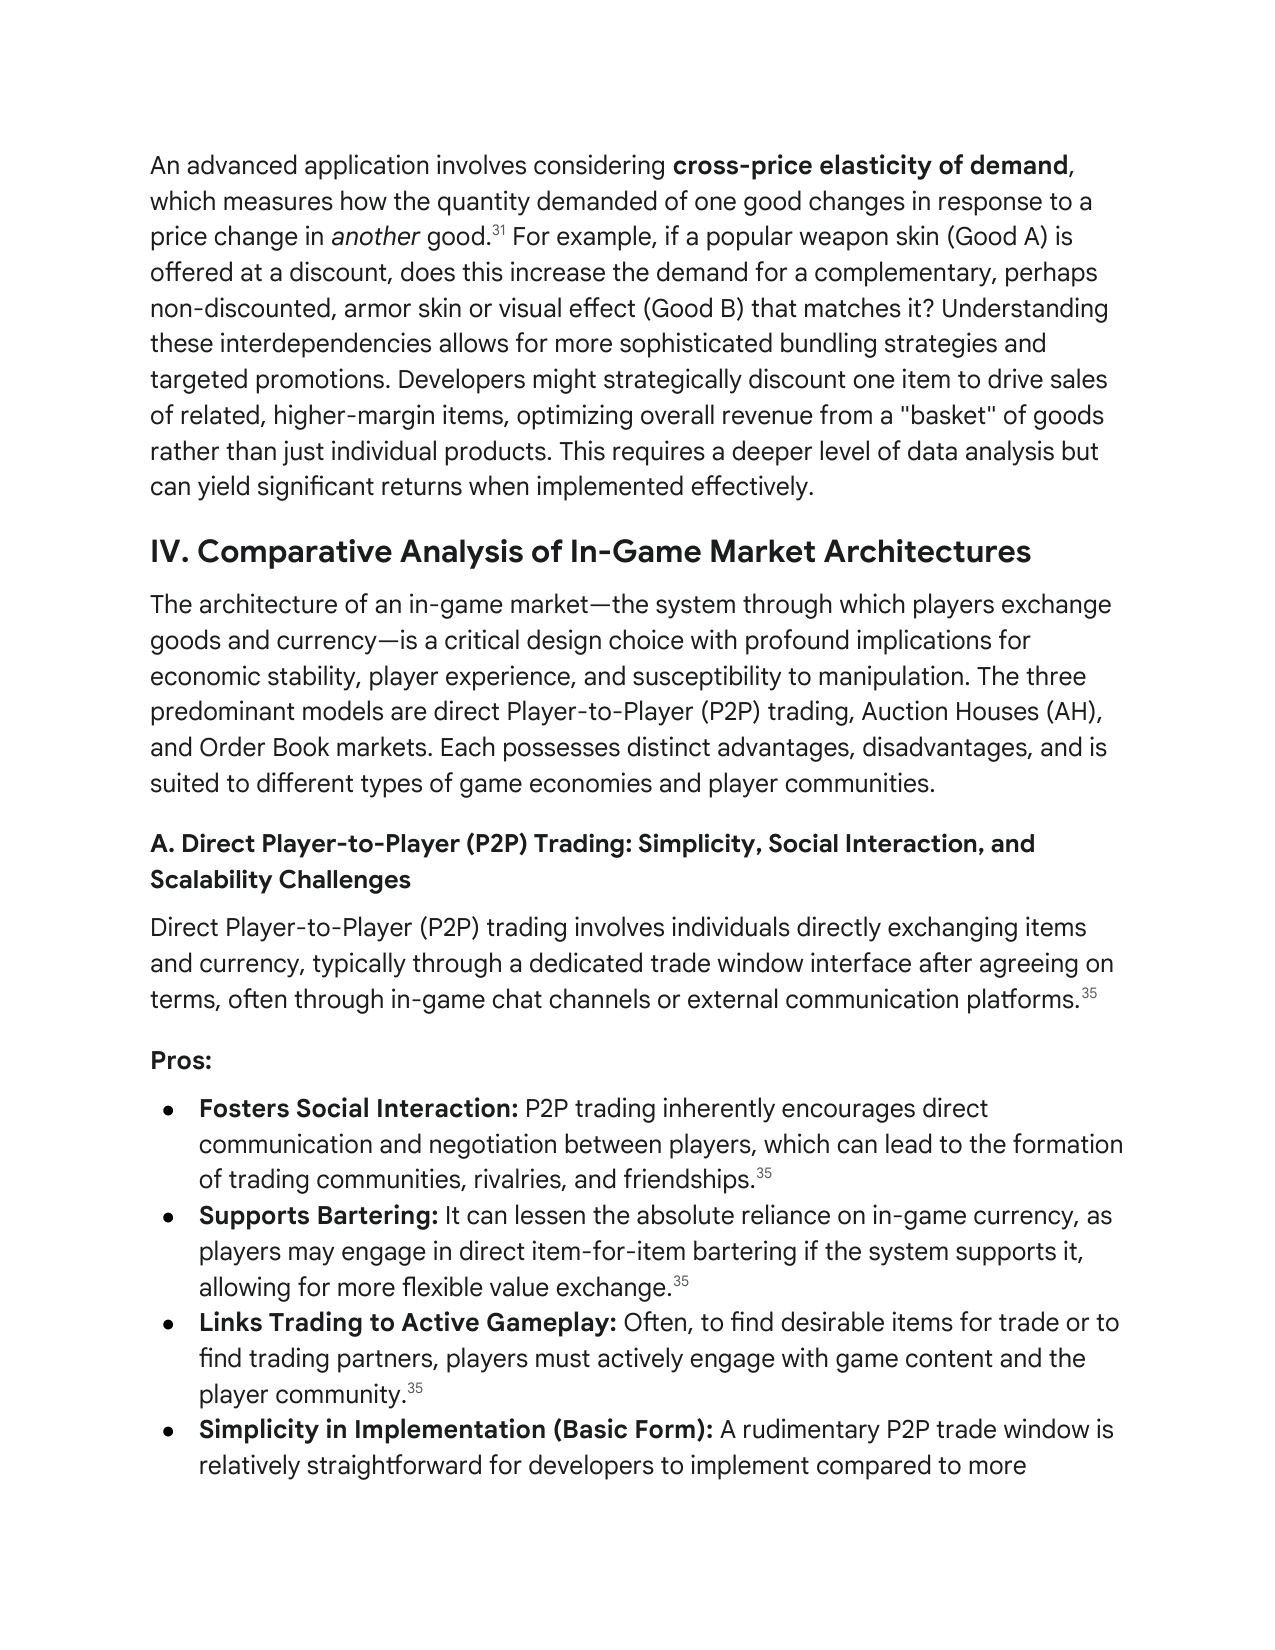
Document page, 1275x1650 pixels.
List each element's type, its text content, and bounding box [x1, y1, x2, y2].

list Fosters Social Interaction: P2P trading inherently encourages direct communication and negotiation between players, which can lead to the formation of trading communities, rivalries, and friendships.35 [161, 1093, 1125, 1196]
list Links Trading to Active Gameplay: Often, to find desirable items for trade or to find trading partners, players must actively engage with game content and the player community.35 [161, 1307, 1125, 1410]
text Pros: [150, 1045, 1125, 1076]
list Supports Bartering: It can lessen the absolute reliance on in-game currency, as players may engage in direct item-for-item bartering if the system supports it, allowing for more flexible value exchange.35 [161, 1200, 1125, 1303]
text The architecture of an in-game market—the system through which players exchange goods and currency—is a critical design choice with profound implications for economic stability, player experience, and susceptibility to manipulation. The three predominant models are direct Player-to-Player (P2P) trading, Auction Houses (AH), and Order Book markets. Each possesses distinct advantages, disadvantages, and is suited to different types of game economies and player communities. [150, 589, 1125, 799]
subtitle A. Direct Player-to-Player (P2P) Trading: Simplicity, Social Interaction, and Scalability Challenges [150, 829, 1125, 896]
text An advanced application involves considering cross-price elasticity of demand, which measures how the quantity demanded of one good changes in response to a price change in another good.31 For example, if a popular weapon skin (Good A) is offered at a discount, does this increase the demand for a complementary, perhaps non-discounted, armor skin or visual effect (Good B) that matches it? Understanding these interdependencies allows for more sophisticated bundling strategies and targeted promotions. Developers might strategically discount one item to drive sales of related, higher-margin items, optimizing overall revenue from a "basket" of goods rather than just individual products. This requires a deeper level of data analysis but can yield significant returns when implemented effectively. [150, 150, 1125, 503]
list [161, 1415, 1125, 1482]
subtitle IV. Comparative Analysis of In-Game Market Architectures [150, 532, 1125, 571]
text Direct Player-to-Player (P2P) trading involves individuals directly exchanging items and currency, typically through a dedicated trade window interface after agreeing on terms, often through in-game chat channels or external communication platforms.35 [150, 913, 1125, 1016]
